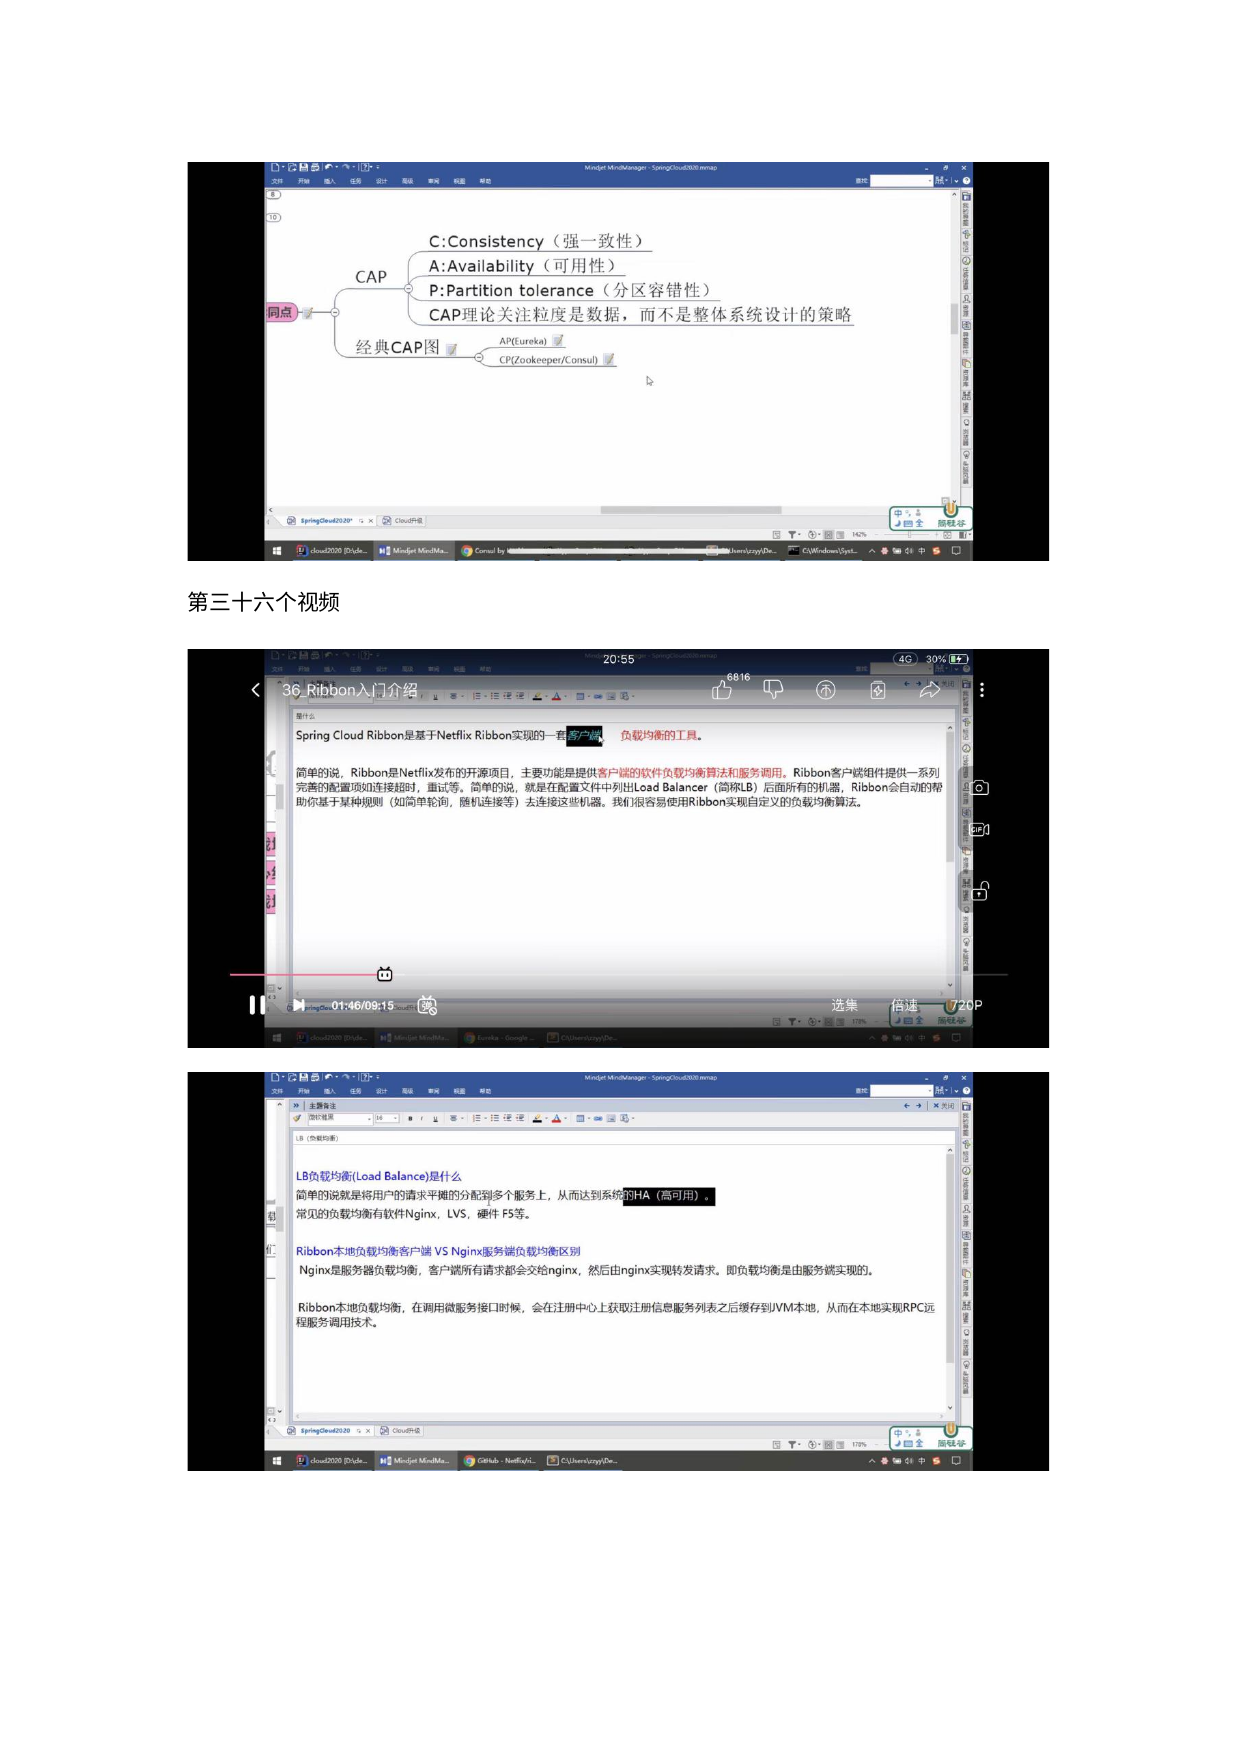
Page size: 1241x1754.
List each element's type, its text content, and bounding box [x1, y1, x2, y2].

picture [187, 649, 1050, 1048]
picture [187, 1072, 1050, 1471]
picture [187, 162, 1050, 561]
text 第三十六个视频 [187, 584, 1053, 617]
